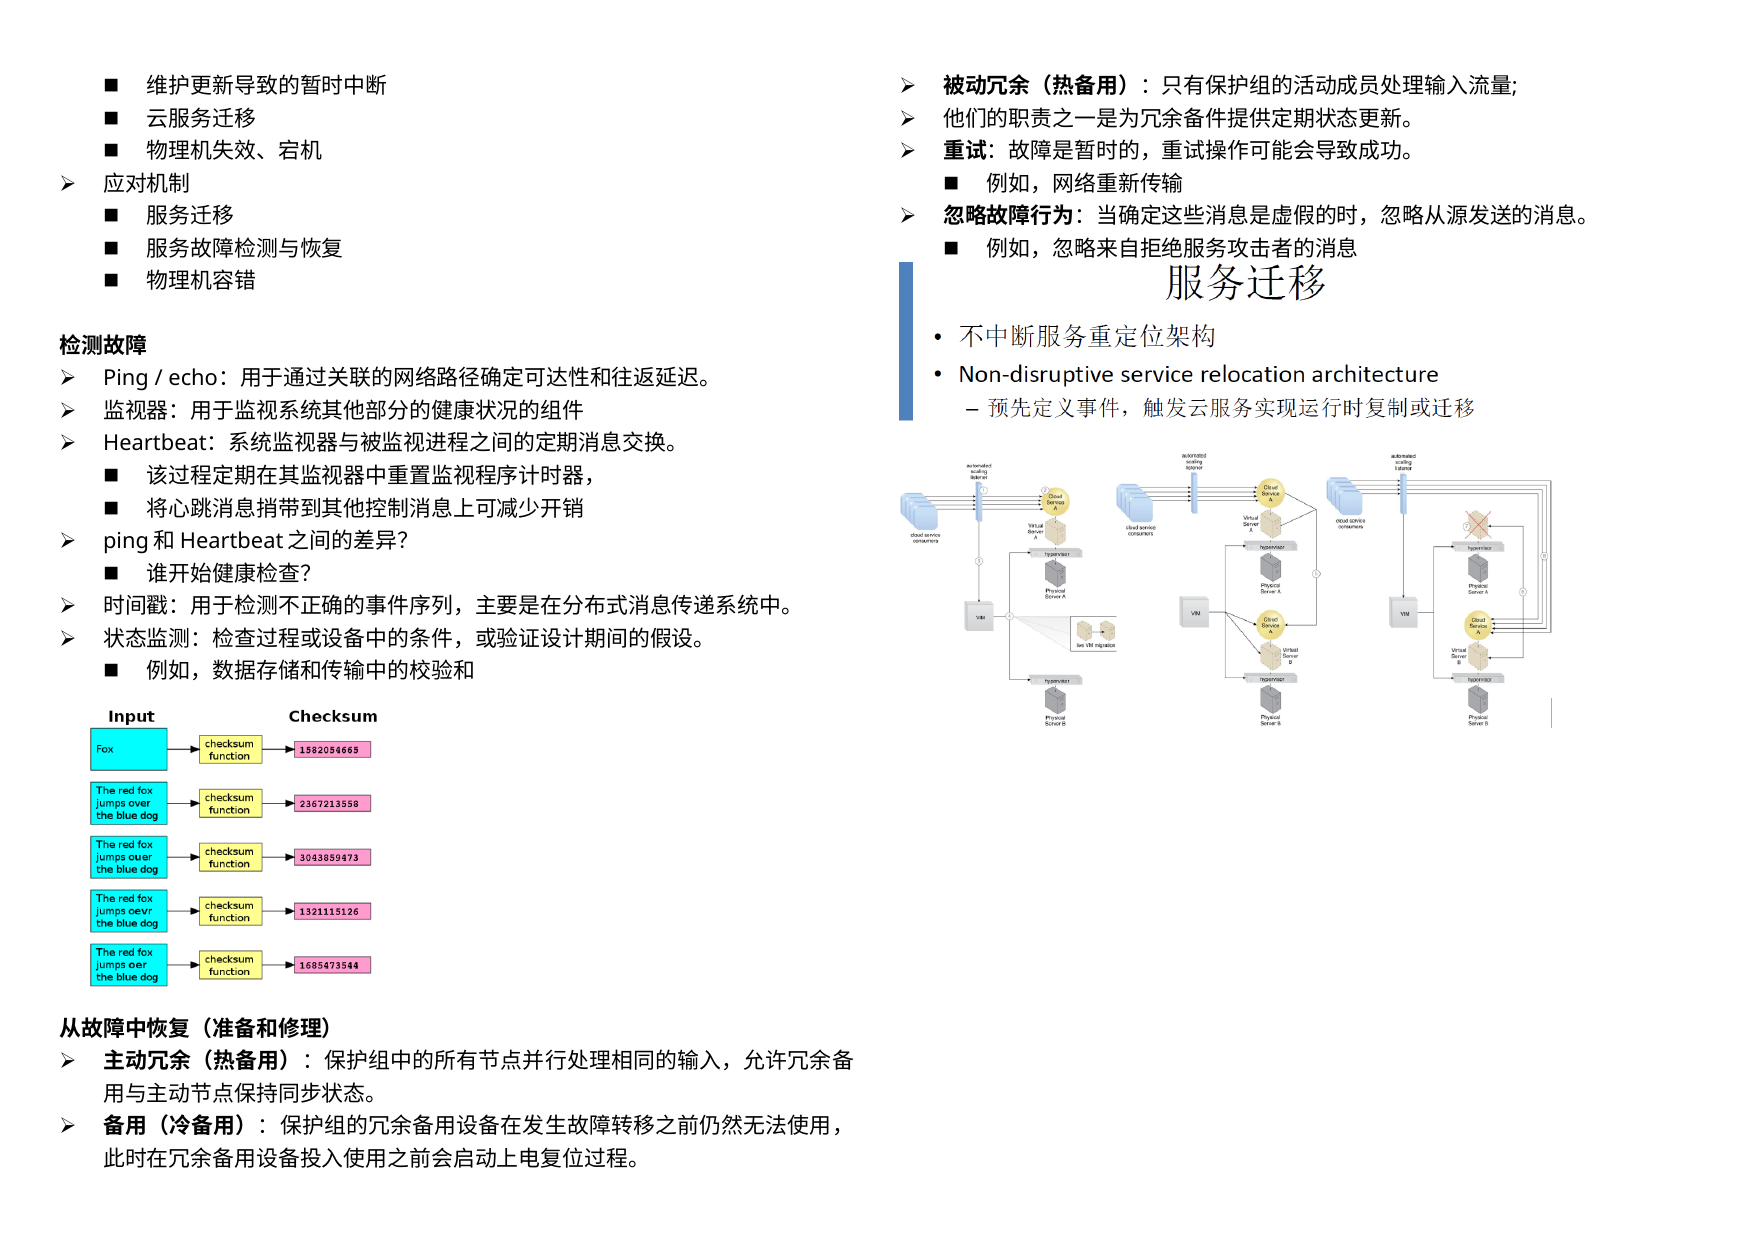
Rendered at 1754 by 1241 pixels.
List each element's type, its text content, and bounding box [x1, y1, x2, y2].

text 从故障中恢复（准备和修理） [59, 1010, 855, 1043]
list 例如，忽略来自拒绝服务攻击者的消息 [943, 230, 1695, 263]
list 例如，数据存储和传输中的校验和 [103, 653, 855, 685]
list 备用（冷备用）：保护组的冗余备用设备在发生故障转移之前仍然无法使用，此时在冗余备用设备投入使用之前会启动上电复位过程。 [59, 1108, 855, 1173]
list 维护更新导致的暂时中断 [103, 68, 855, 100]
list 将心跳消息捎带到其他控制消息上可减少开销 [103, 490, 855, 523]
list 该过程定期在其监视器中重置监视程序计时器， [103, 458, 855, 490]
list 被动冗余（热备用）：只有保护组的活动成员处理输入流量; [899, 68, 1695, 100]
list 物理机失效、宕机 [103, 133, 855, 165]
list 状态监测：检查过程或设备中的条件，或验证设计期间的假设。 [59, 620, 855, 653]
list 服务故障检测与恢复 [103, 230, 855, 263]
list 服务迁移 [103, 198, 855, 230]
picture [899, 262, 1553, 728]
list 重试：故障是暂时的，重试操作可能会导致成功。 [899, 133, 1695, 165]
list 物理机容错 [103, 263, 855, 295]
list 云服务迁移 [103, 100, 855, 133]
list 谁开始健康检查？ [103, 555, 855, 588]
picture [76, 699, 398, 996]
list 时间戳：用于检测不正确的事件序列，主要是在分布式消息传递系统中。 [59, 588, 855, 620]
list Heartbeat：系统监视器与被监视进程之间的定期消息交换。 [59, 425, 855, 458]
list 他们的职责之一是为冗余备件提供定期状态更新。 [899, 100, 1695, 133]
list Ping / echo：用于通过关联的网络路径确定可达性和往返延迟。 [59, 360, 855, 393]
list 主动冗余（热备用）：保护组中的所有节点并行处理相同的输入，允许冗余备用与主动节点保持同步状态。 [59, 1043, 855, 1108]
list 忽略故障行为：当确定这些消息是虚假的时，忽略从源发送的消息。 [899, 198, 1695, 230]
list 例如，网络重新传输 [943, 165, 1695, 198]
list 监视器：用于监视系统其他部分的健康状况的组件 [59, 393, 855, 425]
list ping和Heartbeat之间的差异？ [59, 523, 855, 555]
text 检测故障 [59, 328, 855, 360]
list 应对机制 [59, 165, 855, 198]
